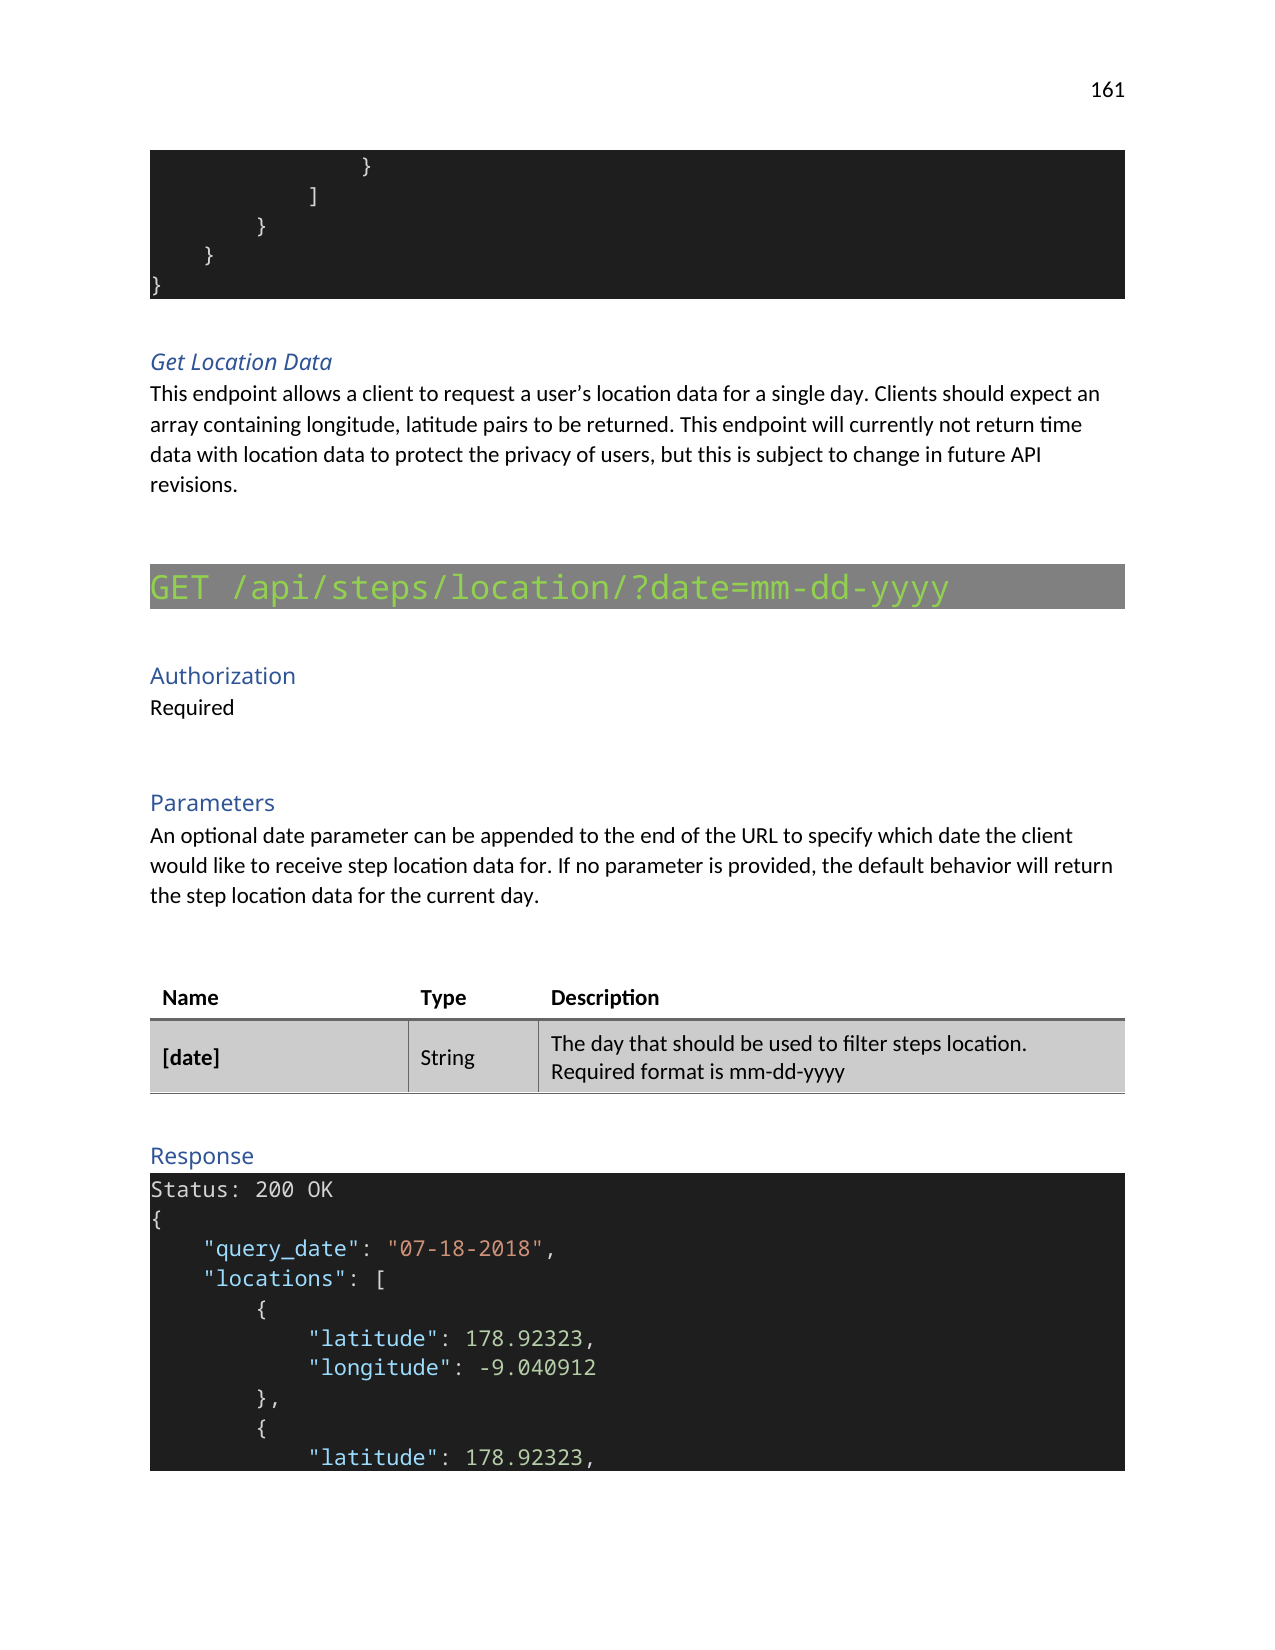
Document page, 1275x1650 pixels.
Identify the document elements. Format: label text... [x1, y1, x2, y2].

subtitle Authorization [150, 660, 1125, 691]
text Status: 200 OK [150, 1173, 1125, 1203]
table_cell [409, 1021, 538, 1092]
text "latitude": 178.92323, [150, 1442, 1125, 1471]
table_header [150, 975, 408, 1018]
text { [150, 1293, 1125, 1322]
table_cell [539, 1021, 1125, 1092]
text "latitude": 178.92323, [150, 1322, 1125, 1352]
subtitle Get Location Data [150, 346, 1125, 377]
text Required [150, 693, 1125, 722]
text GET /api/steps/location/?date=mm-dd-yyyy [150, 564, 1125, 609]
text "longitude": -9.040912 [150, 1352, 1125, 1382]
text } [150, 150, 1125, 180]
text This endpoint allows a client to request a user’s location data for a single day. Clients should expect an array containing longitude, latitude pairs to be returned. This endpoint will currently not return time data with location data to protect the privacy of users, but this is subject to change in future API revisions. [150, 379, 1125, 498]
text } [150, 209, 1125, 239]
text { [150, 1412, 1125, 1442]
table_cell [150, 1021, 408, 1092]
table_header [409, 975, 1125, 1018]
subtitle Response [150, 1140, 1125, 1171]
text "locations": [ [150, 1263, 1125, 1293]
text }, [150, 1382, 1125, 1412]
text } [150, 269, 1125, 299]
text "query_date": "07-18-2018", [150, 1233, 1125, 1263]
text ] [150, 180, 1125, 209]
text } [150, 239, 1125, 269]
text An optional date parameter can be appended to the end of the URL to specify which date the client would like to receive step location data for. If no parameter is provided, the default behavior will return the step location data for the current day. [150, 821, 1125, 909]
subtitle Parameters [150, 787, 1125, 818]
text { [150, 1203, 1125, 1233]
